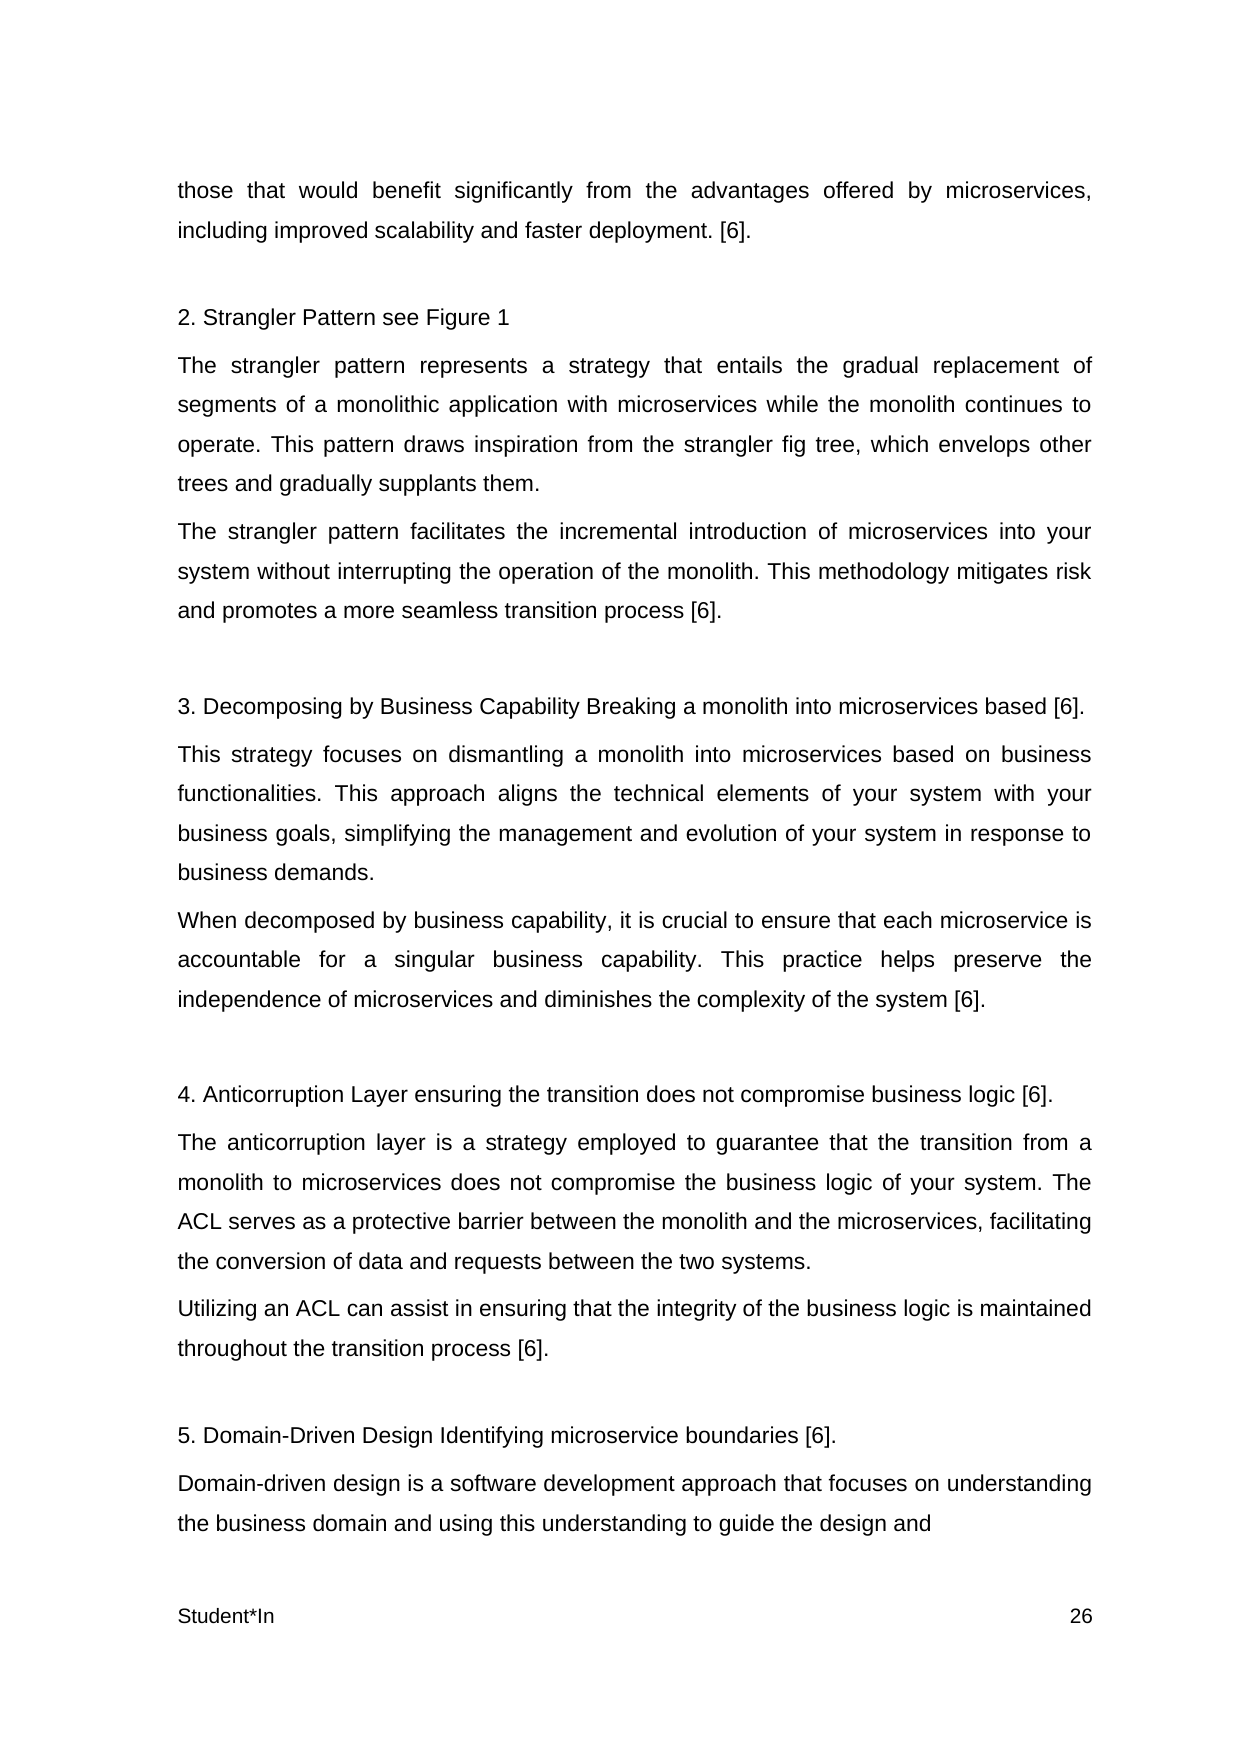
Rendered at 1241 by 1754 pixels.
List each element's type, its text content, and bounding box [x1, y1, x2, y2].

text The strangler pattern represents a strategy that entails the gradual replacement of segments of a monolithic application with microservices while the monolith continues to operate. This pattern draws inspiration from the strangler fig tree, which envelops other trees and gradually supplants them. [177, 352, 1092, 497]
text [177, 177, 1092, 243]
text 4. Anticorruption Layer ensuring the transition does not compromise business logic [6]. [177, 1081, 1092, 1108]
text Utilizing an ACL can assist in ensuring that the integrity of the business logic is maintained throughout the transition process [6]. [177, 1295, 1092, 1361]
text 5. Domain-Driven Design Identifying microservice boundaries [6]. [177, 1422, 1092, 1449]
text The anticorruption layer is a strategy employed to guarantee that the transition from a monolith to microservices does not compromise the business logic of your system. The ACL serves as a protective barrier between the monolith and the microservices, facilitating the conversion of data and requests between the two systems. [177, 1129, 1092, 1274]
text This strategy focuses on dismantling a monolith into microservices based on business functionalities. This approach aligns the technical elements of your system with your business goals, simplifying the management and evolution of your system in response to business demands. [177, 741, 1092, 885]
text 2. Strangler Pattern see Figure 1 [177, 304, 1092, 330]
text 3. Decomposing by Business Capability Breaking a monolith into microservices based [6]. [177, 693, 1092, 719]
text The strangler pattern facilitates the incremental introduction of microservices into your system without interrupting the operation of the monolith. This methodology mitigates risk and promotes a more seamless transition process [6]. [177, 518, 1092, 623]
text Domain-driven design is a software development approach that focuses on understanding the business domain and using this understanding to guide the design and [177, 1470, 1092, 1536]
text When decomposed by business capability, it is crucial to ensure that each microservice is accountable for a singular business capability. This practice helps preserve the independence of microservices and diminishes the complexity of the system [6]. [177, 907, 1092, 1012]
